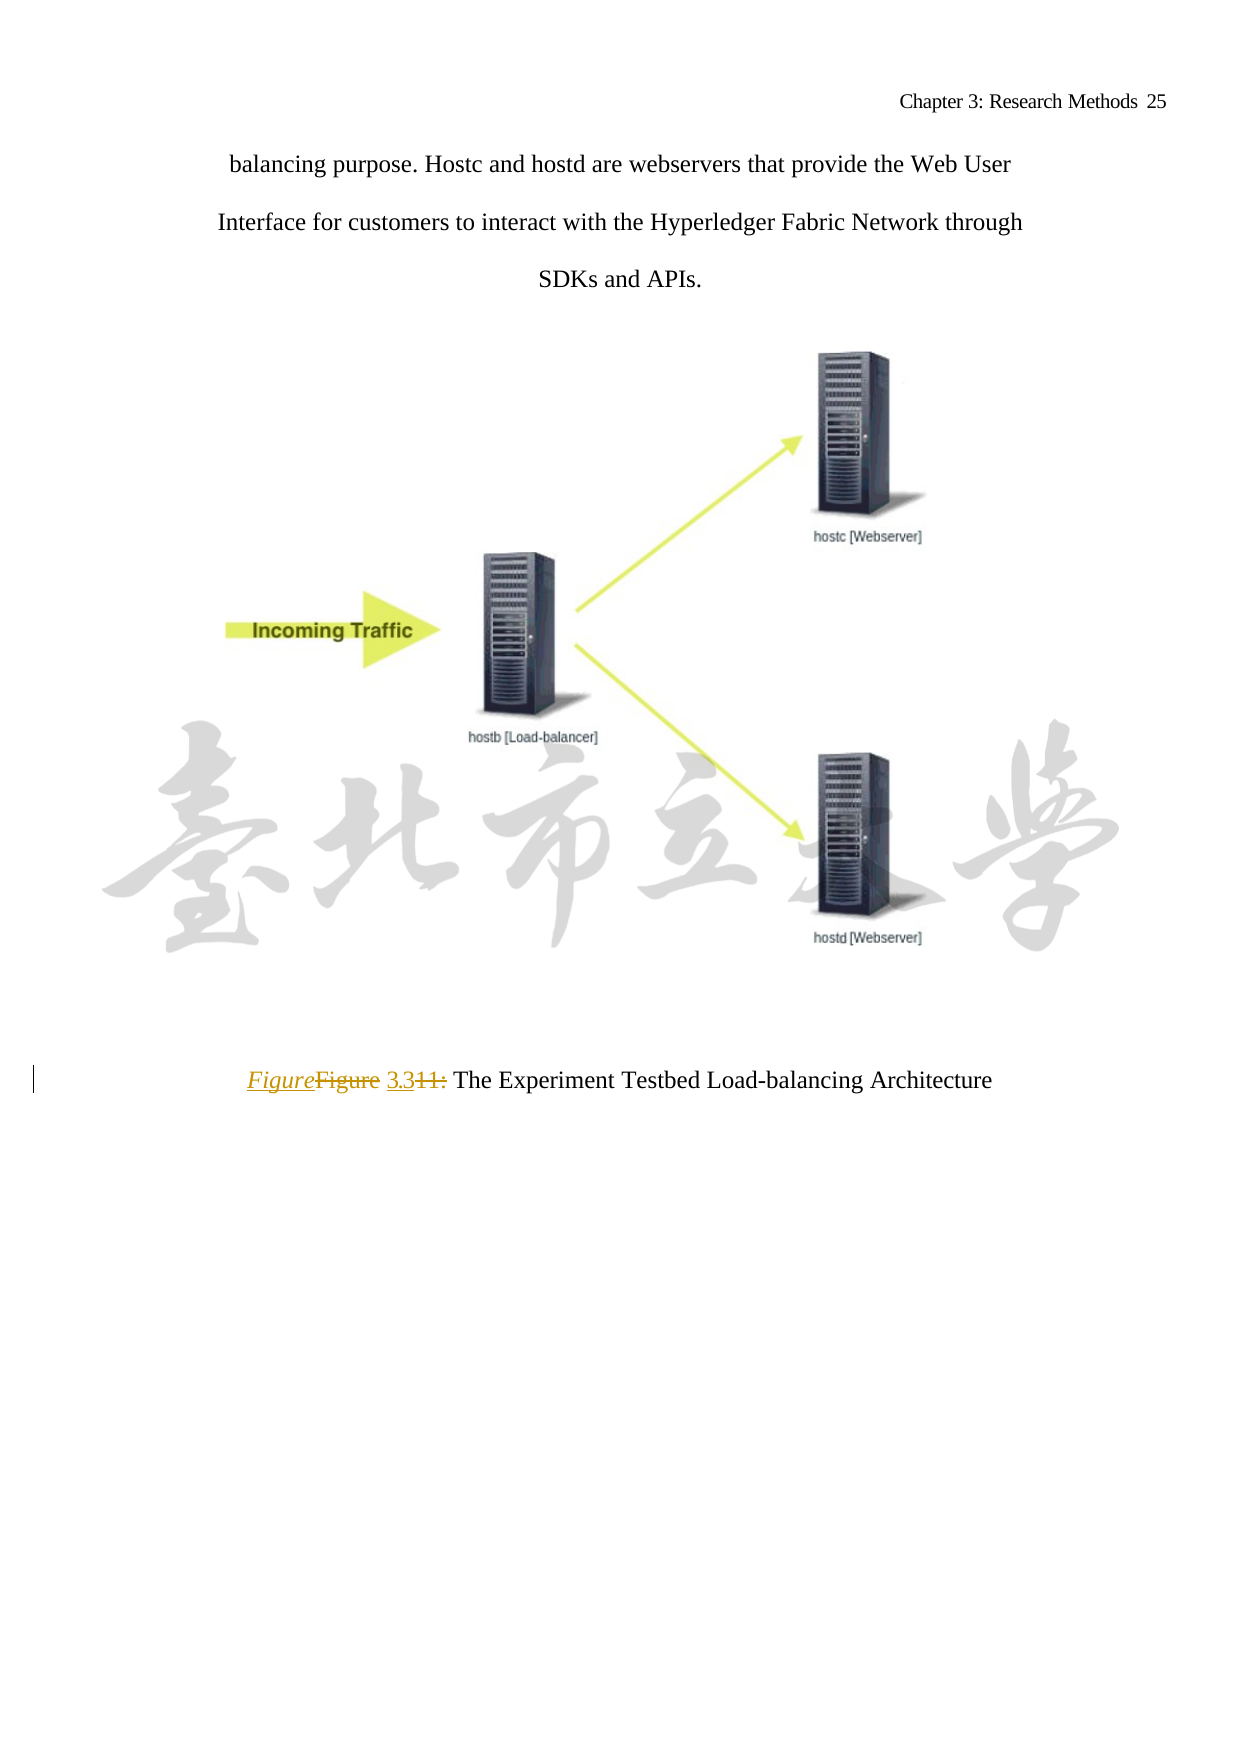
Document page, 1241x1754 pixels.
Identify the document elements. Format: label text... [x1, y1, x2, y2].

text balancing purpose. Hostc and hostd are webservers that provide the Web User Interface for customers to interact with the Hyperledger Fabric Network through SDKs and APIs. [187, 149, 1053, 293]
picture [58, 315, 1181, 1438]
